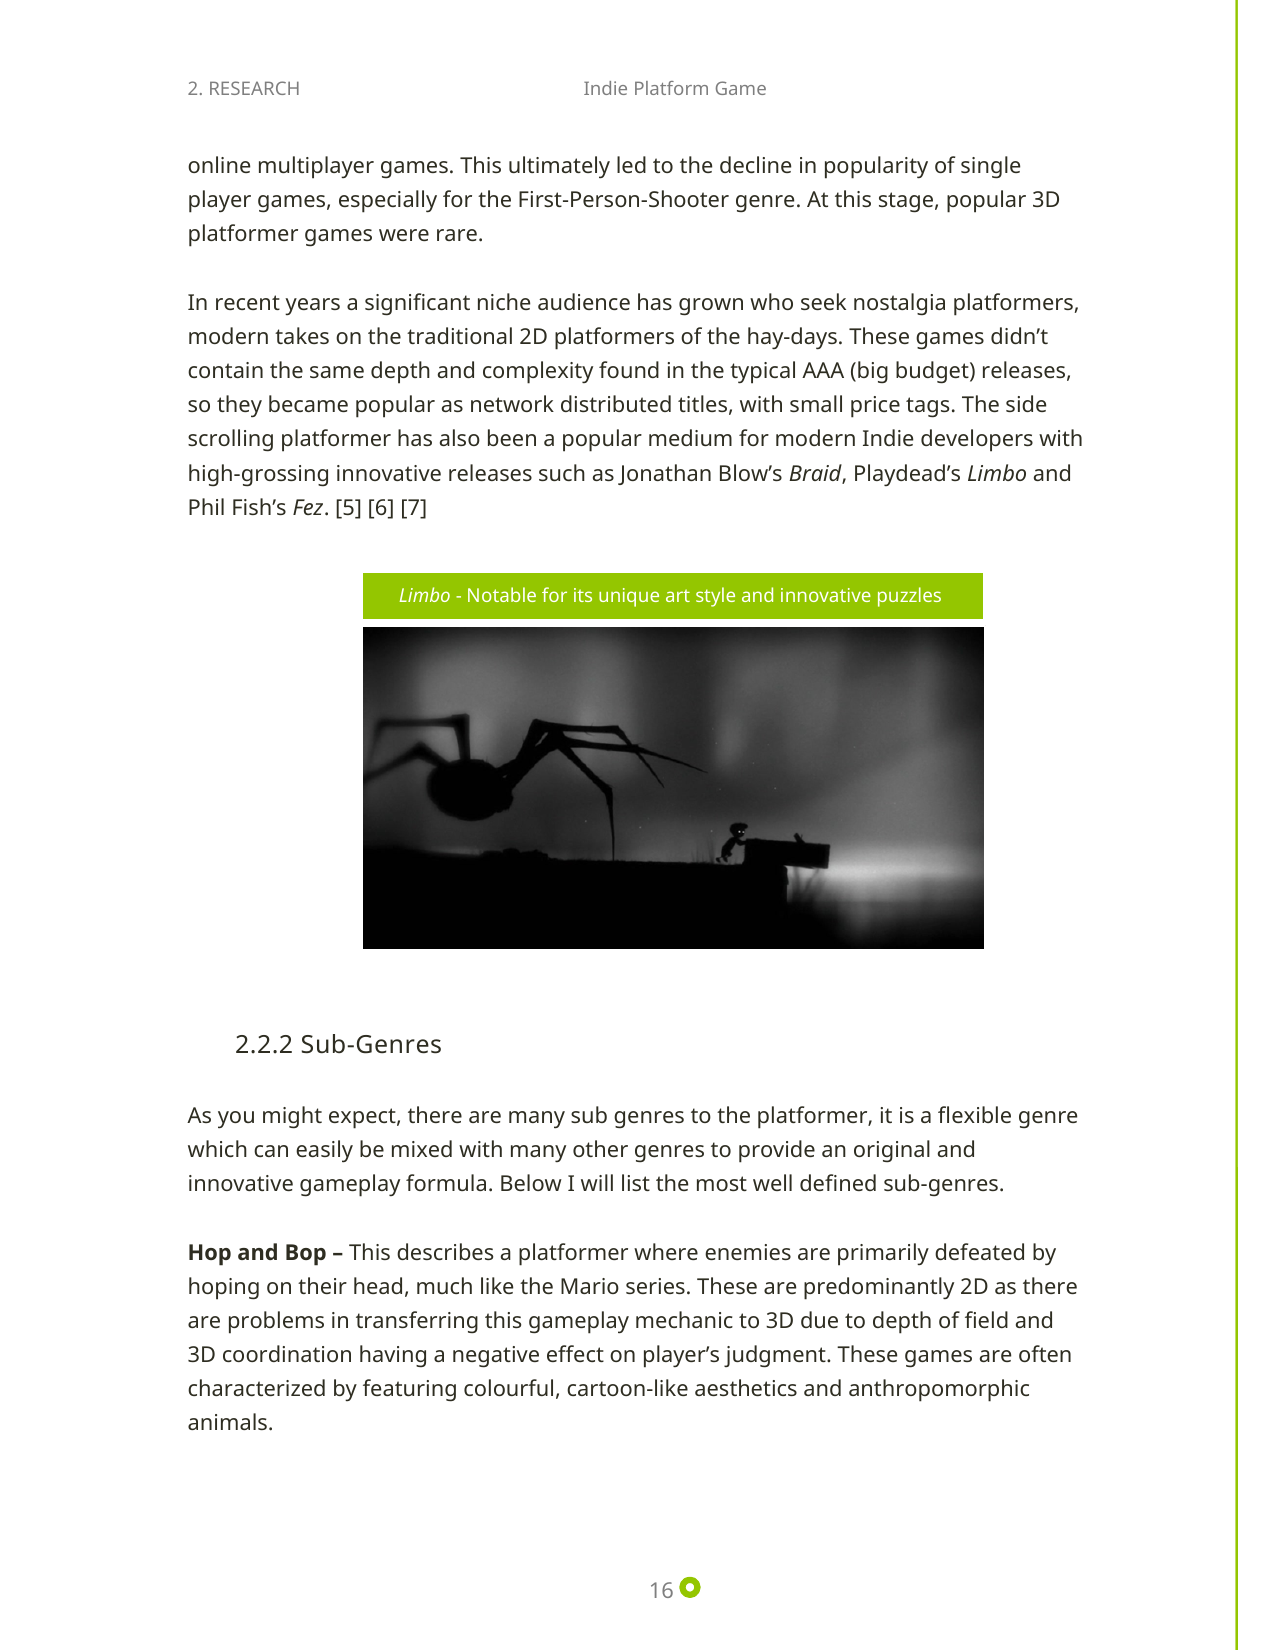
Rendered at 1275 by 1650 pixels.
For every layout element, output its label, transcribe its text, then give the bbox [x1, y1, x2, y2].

subtitle 2.2.2 Sub-Genres [235, 1027, 1087, 1061]
text Hop and Bop – This describes a platformer where enemies are primarily defeated by hoping on their head, much like the Mario series. These are predominantly 2D as there are problems in transferring this gameplay mechanic to 3D due to depth of field and 3D coordination having a negative effect on player’s judgment. These games are often characterized by featuring colourful, cartoon-like aesthetics and anthropomorphic animals. [187, 1237, 1087, 1437]
text As you might expect, there are many sub genres to the platformer, it is a flexible genre which can easily be mixed with many other genres to provide an original and innovative gameplay formula. Below I will list the most well defined sub-genres. [187, 1100, 1087, 1198]
text In recent years a significant niche audience has grown who seek nostalgia platformers, modern takes on the traditional 2D platformers of the hay-days. These games didn’t contain the same depth and complexity found in the typical AAA (big budget) releases, so they became popular as network distributed titles, with small price tags. The side scrolling platformer has also been a popular medium for modern Indie developers with high-grossing innovative releases such as Jonathan Blow’s Braid, Playdead’s Limbo and Phil Fish’s Fez. [187, 287, 1087, 521]
picture [363, 627, 984, 949]
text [187, 150, 1087, 248]
